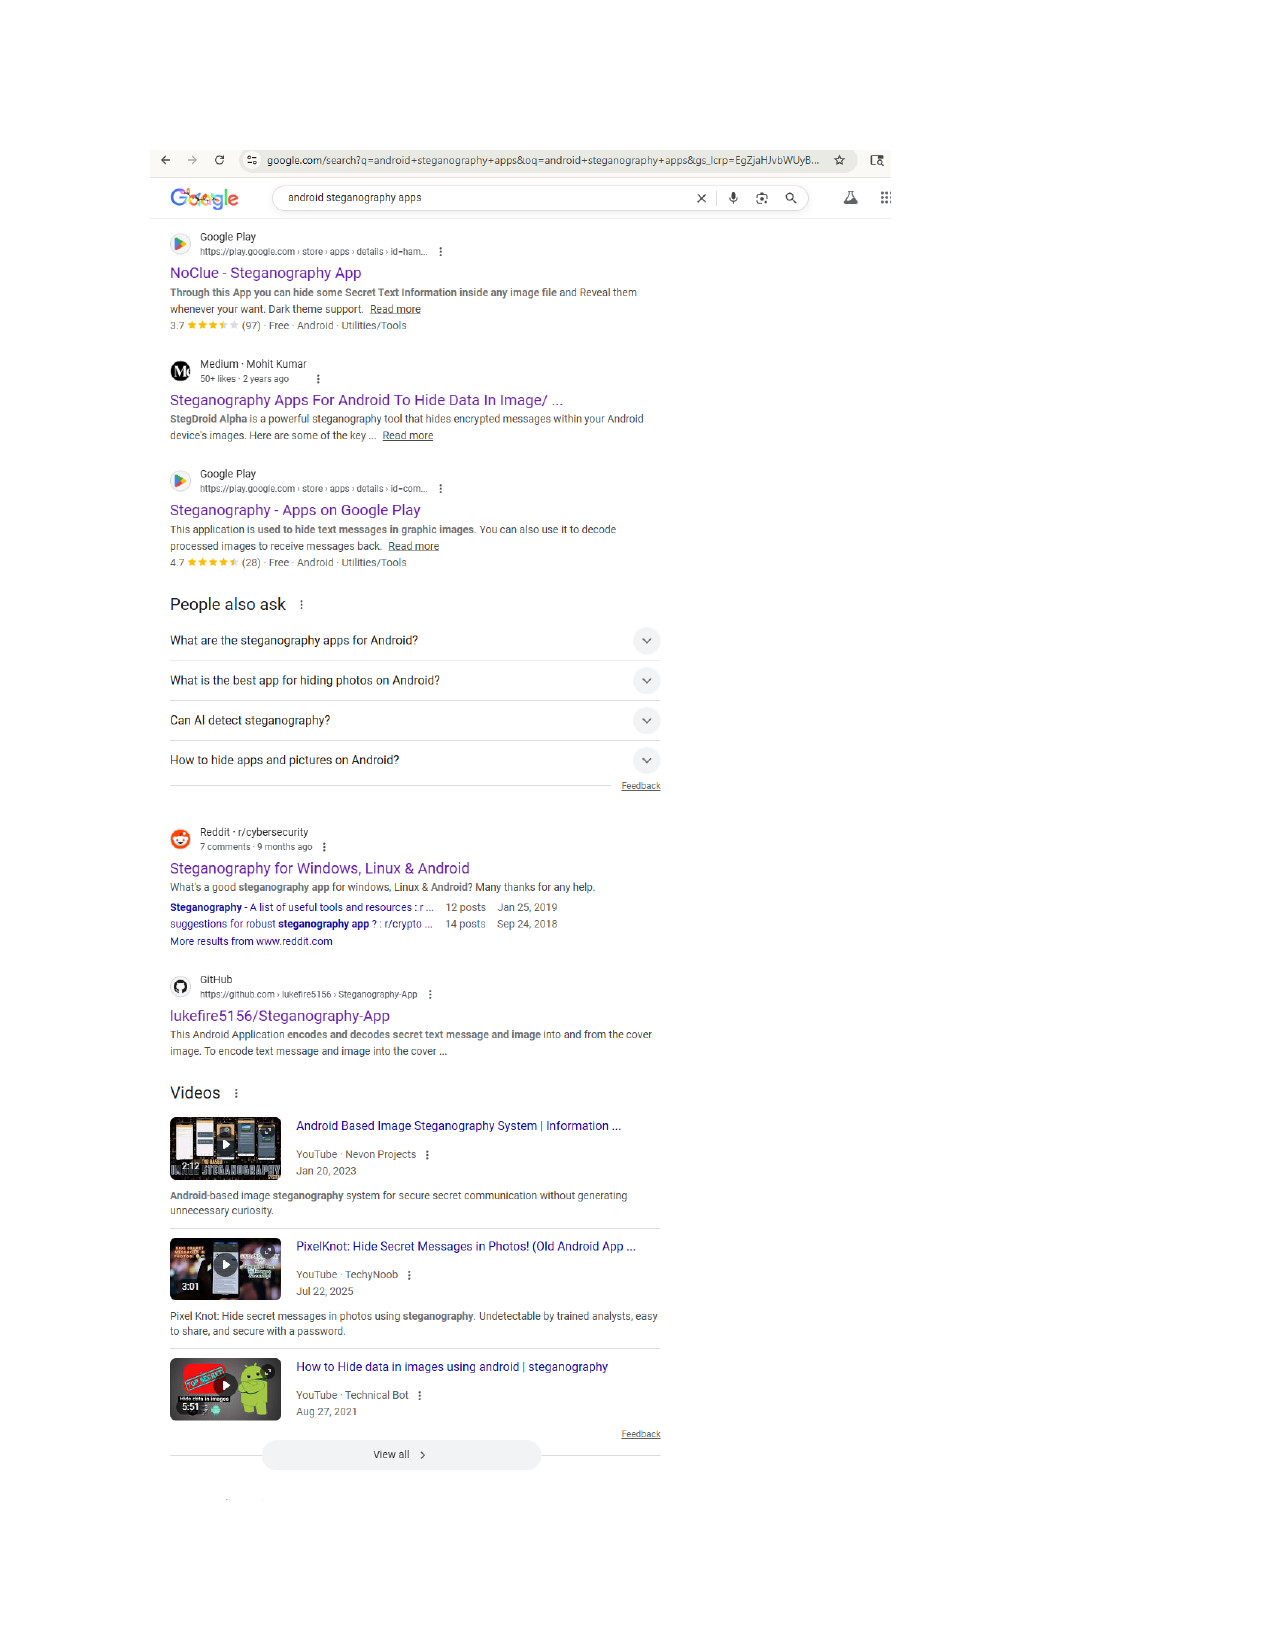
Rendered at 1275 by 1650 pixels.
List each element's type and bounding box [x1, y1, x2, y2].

picture [150, 150, 891, 1500]
